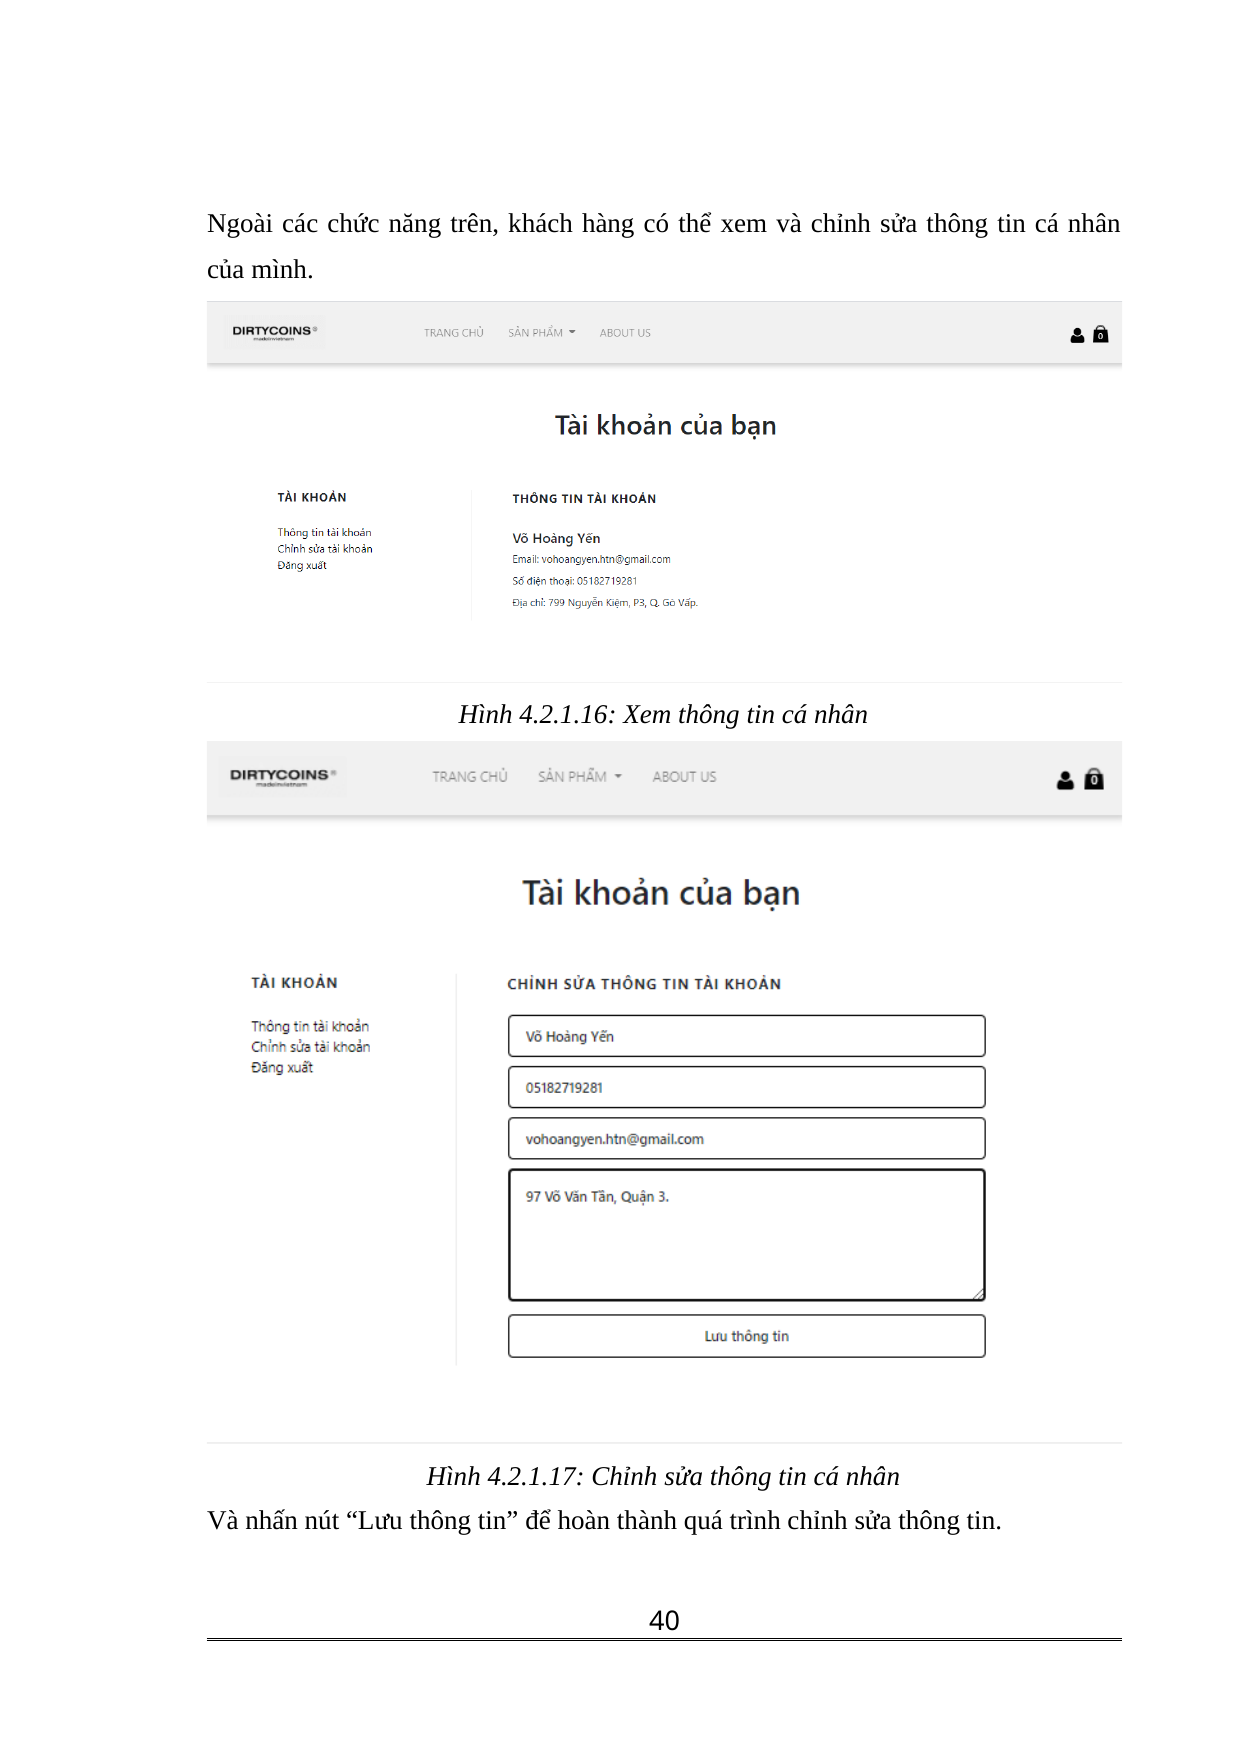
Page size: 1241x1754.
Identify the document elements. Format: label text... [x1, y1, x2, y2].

text Và nhấn nút “Lưu thông tin” để hoàn thành quá trình chỉnh sửa thông tin. [207, 1504, 1122, 1535]
text Ngoài các chức năng trên, khách hàng có thể xem và chỉnh sửa thông tin cá nhân của mình. [207, 207, 1122, 284]
